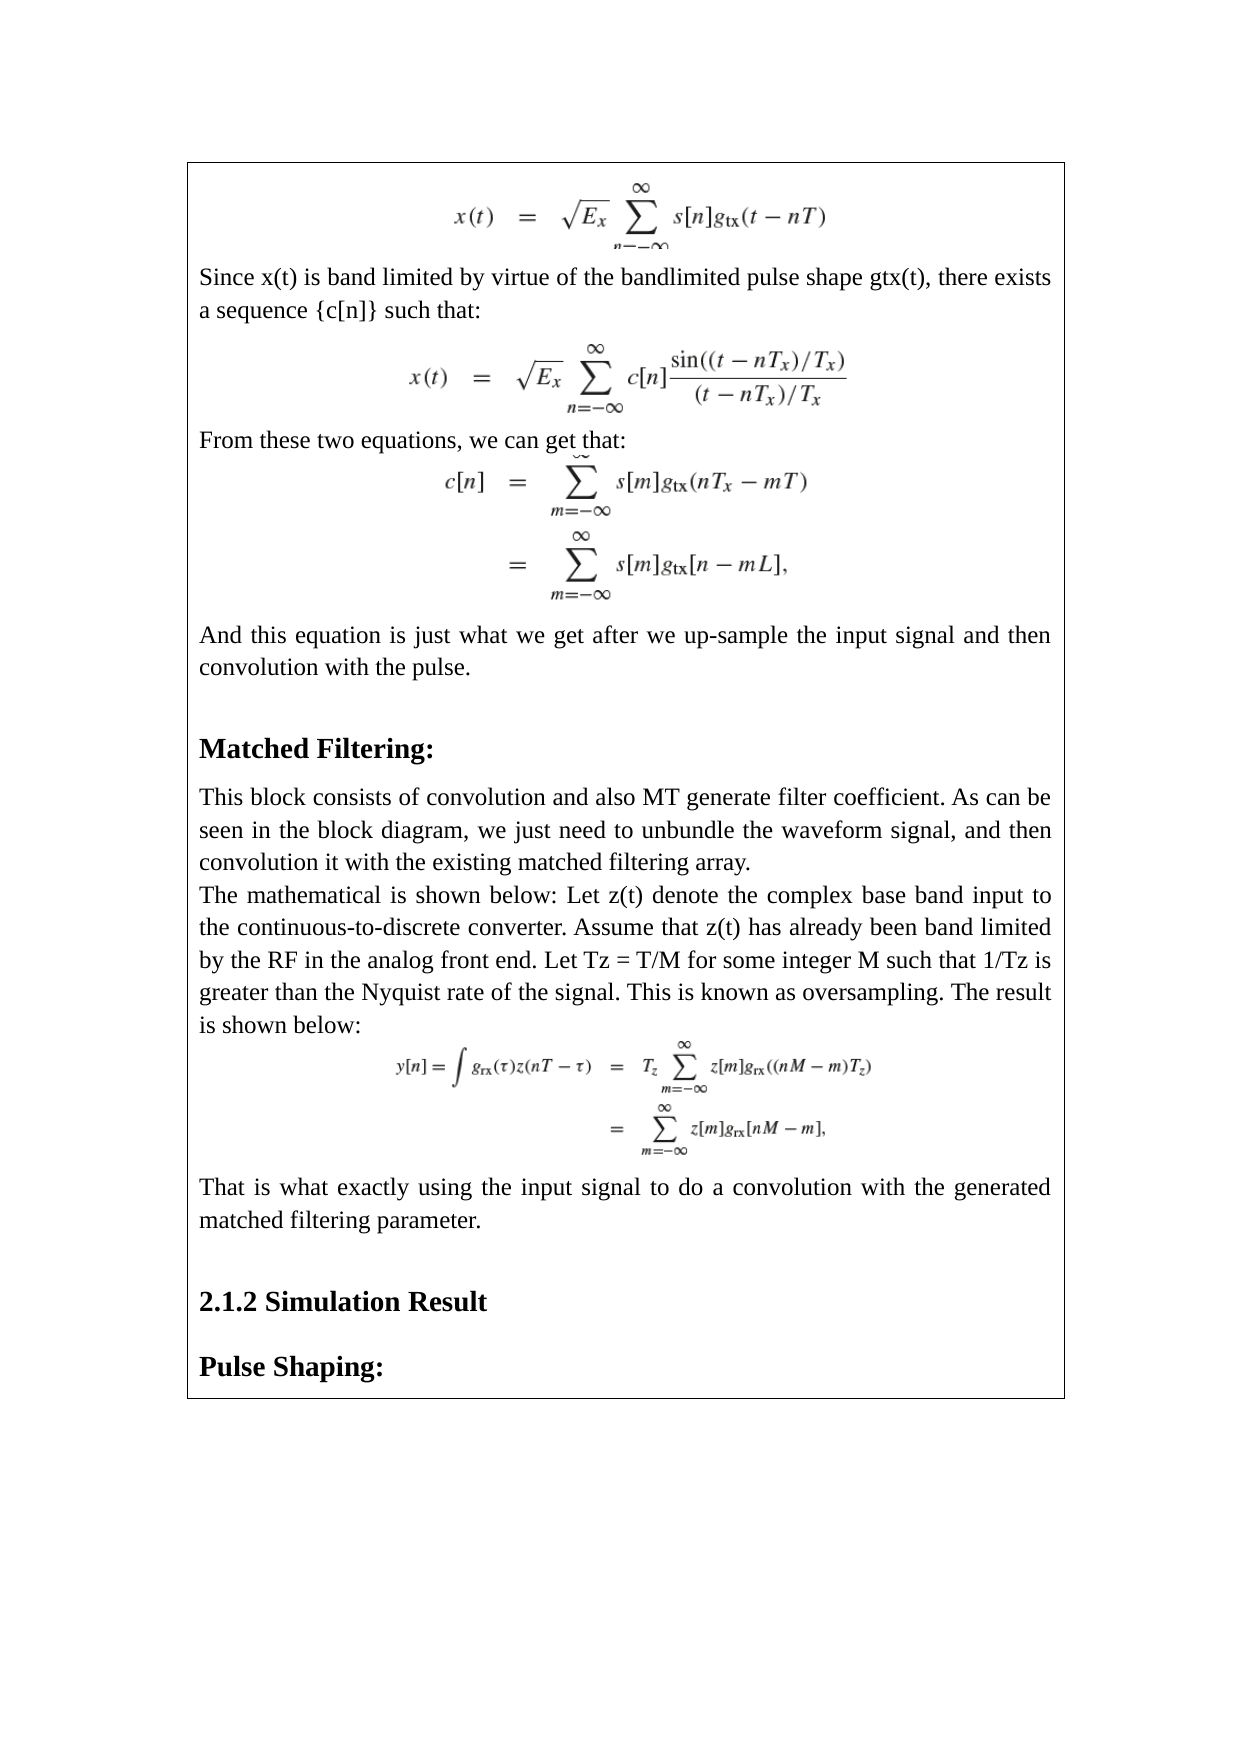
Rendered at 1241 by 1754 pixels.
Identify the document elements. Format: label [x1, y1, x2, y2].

picture [405, 325, 847, 416]
table_cell [188, 163, 1064, 1398]
picture [431, 455, 821, 611]
picture [374, 1040, 878, 1160]
picture [426, 163, 826, 249]
